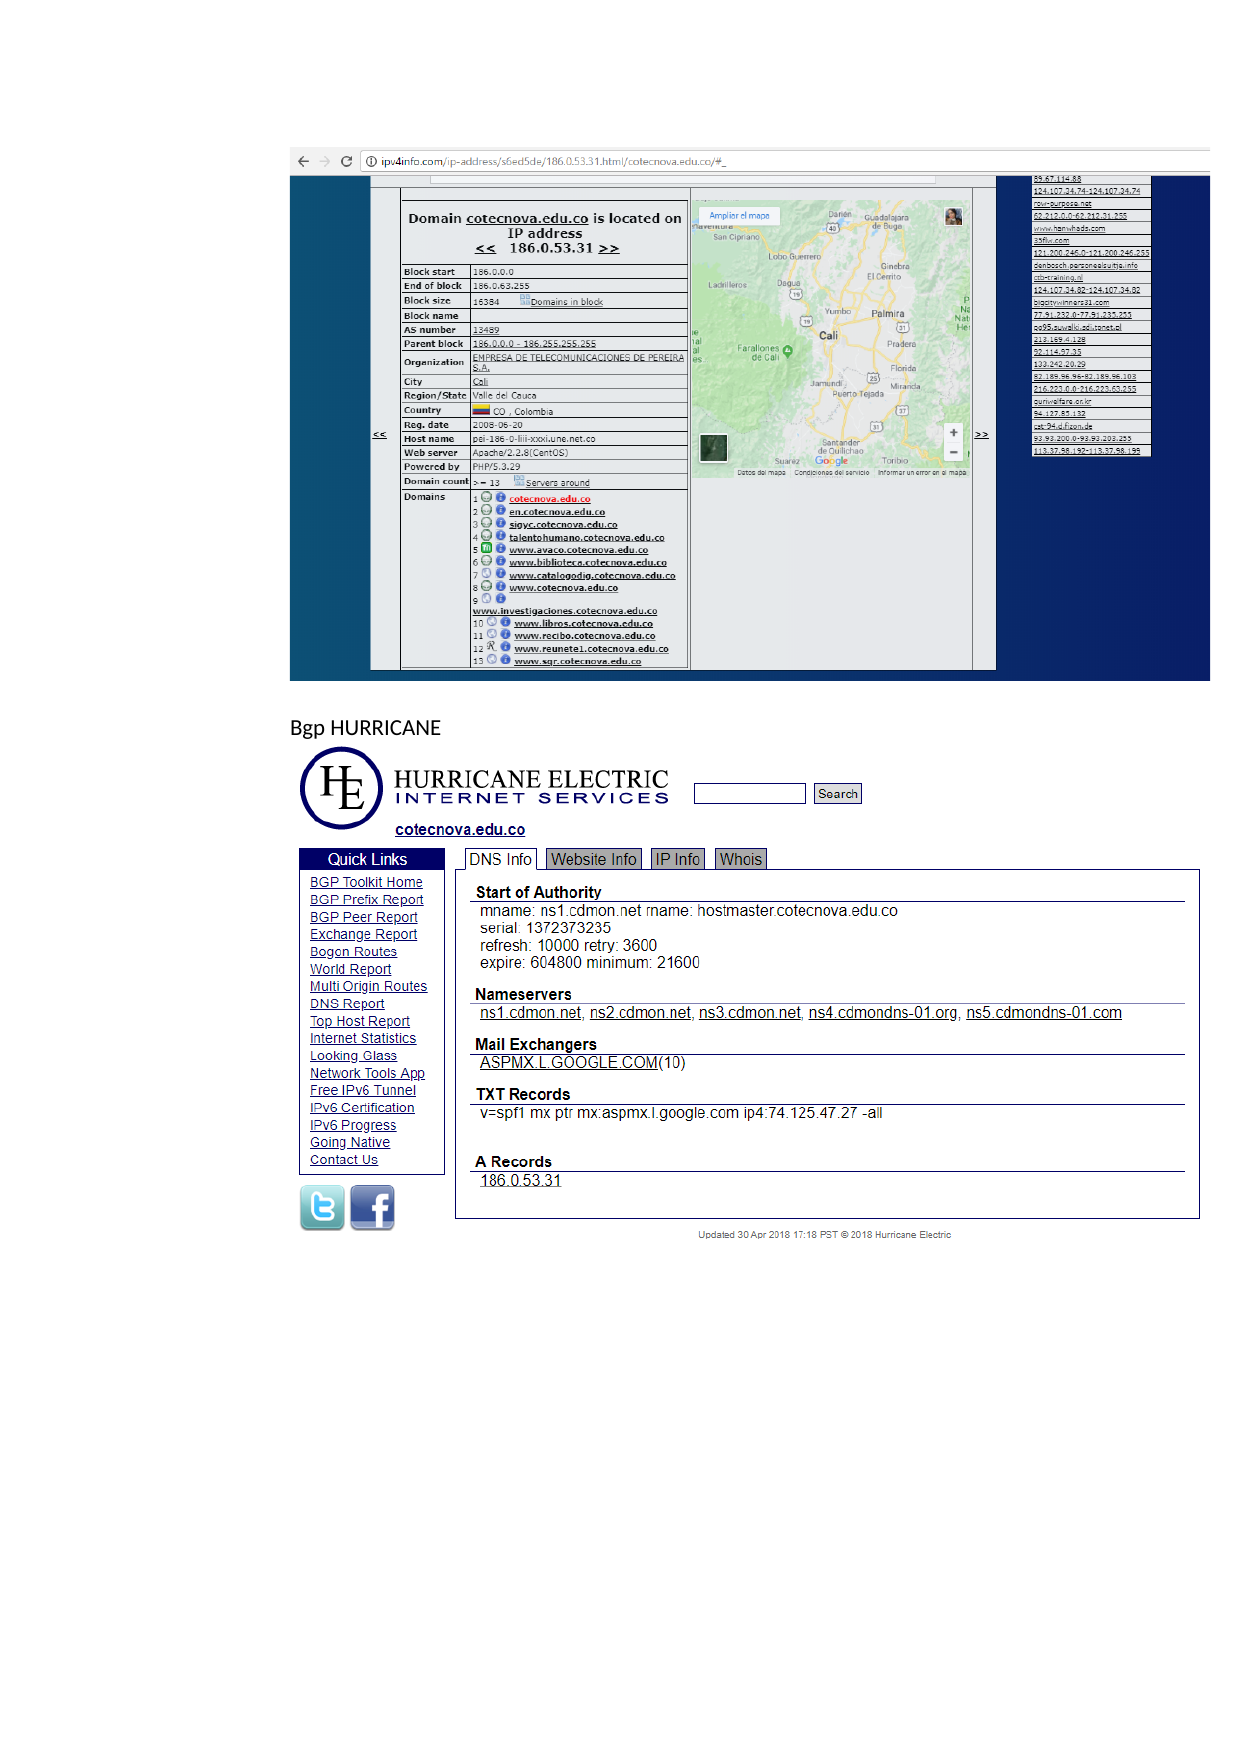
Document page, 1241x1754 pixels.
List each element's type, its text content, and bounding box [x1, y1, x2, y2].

picture [289, 147, 1211, 681]
picture [289, 743, 1211, 1369]
list Bgp HURRICANE [290, 713, 1063, 741]
